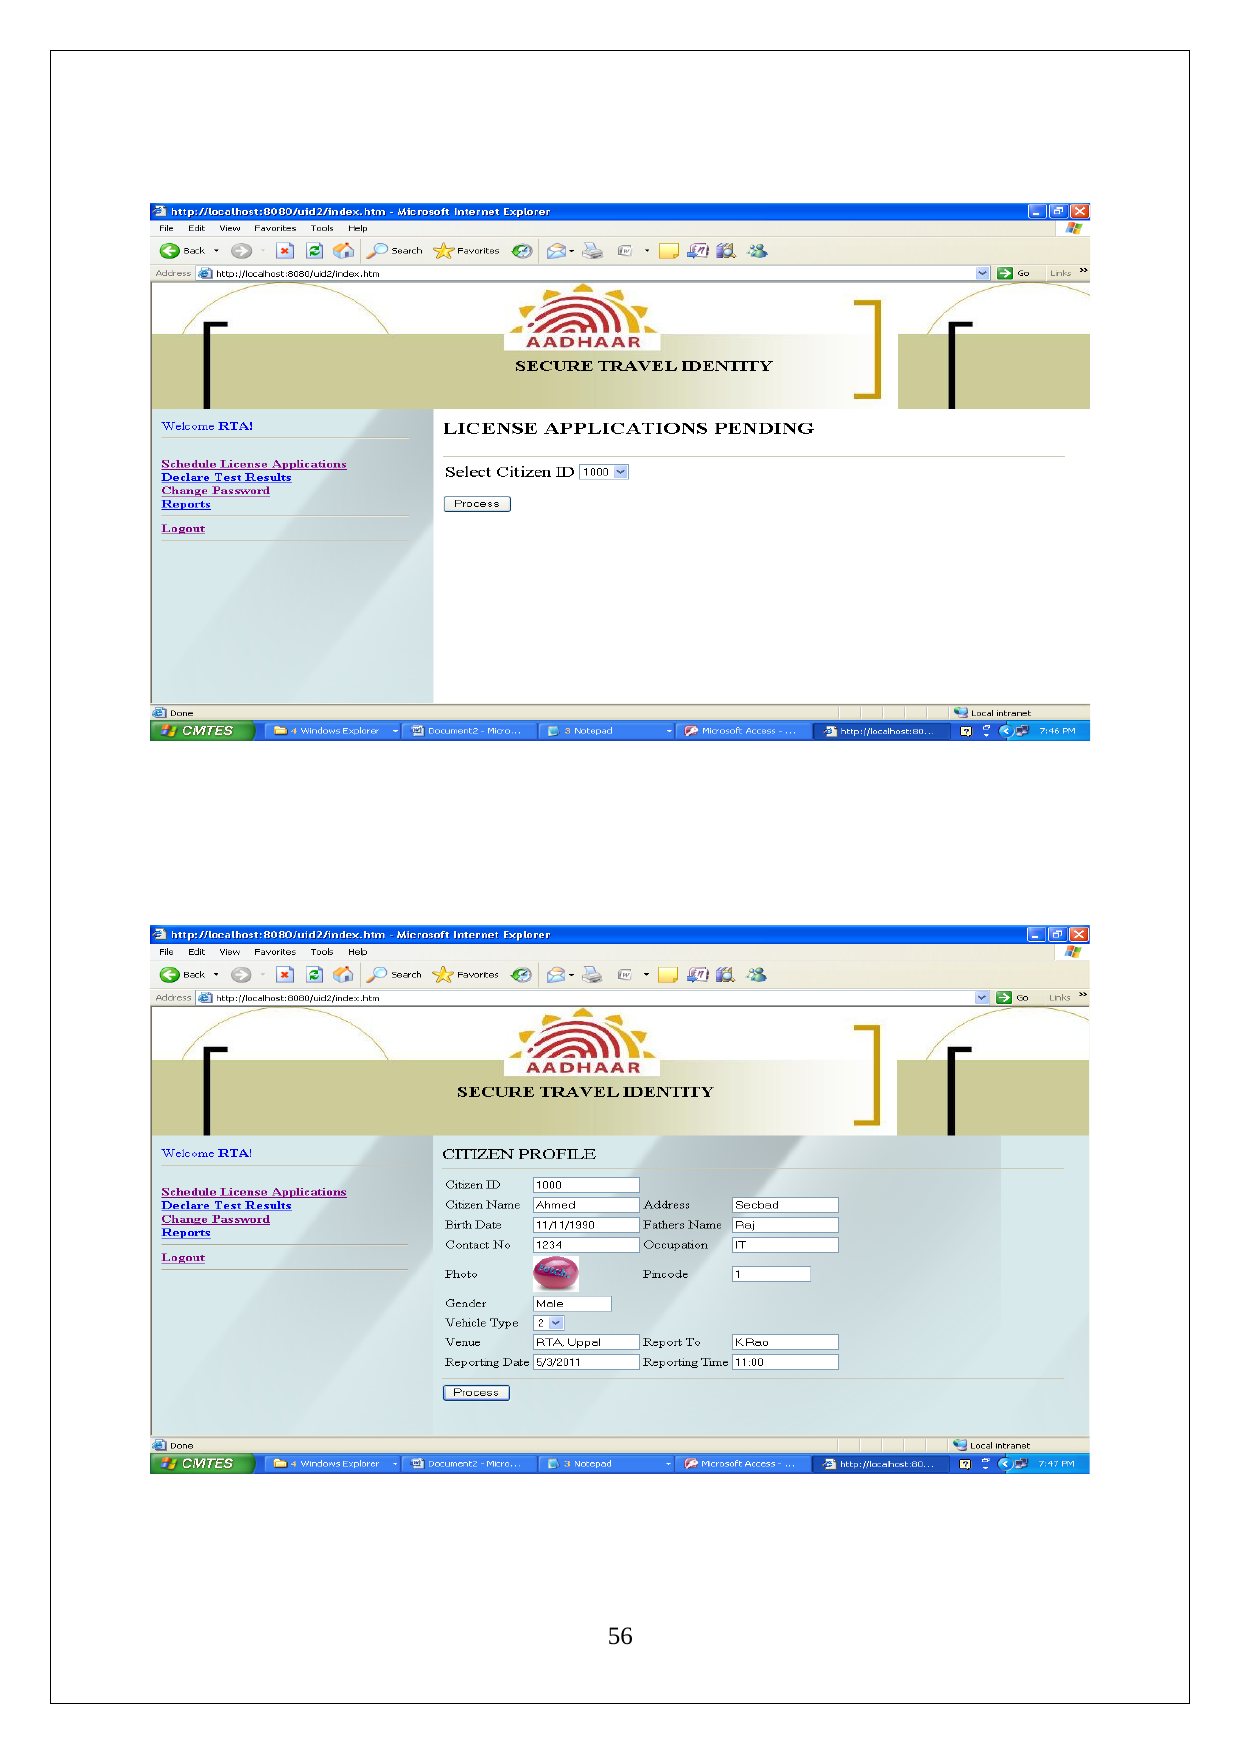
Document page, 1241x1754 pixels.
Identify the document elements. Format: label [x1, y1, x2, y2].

picture [150, 203, 1091, 741]
picture [150, 925, 1090, 1474]
